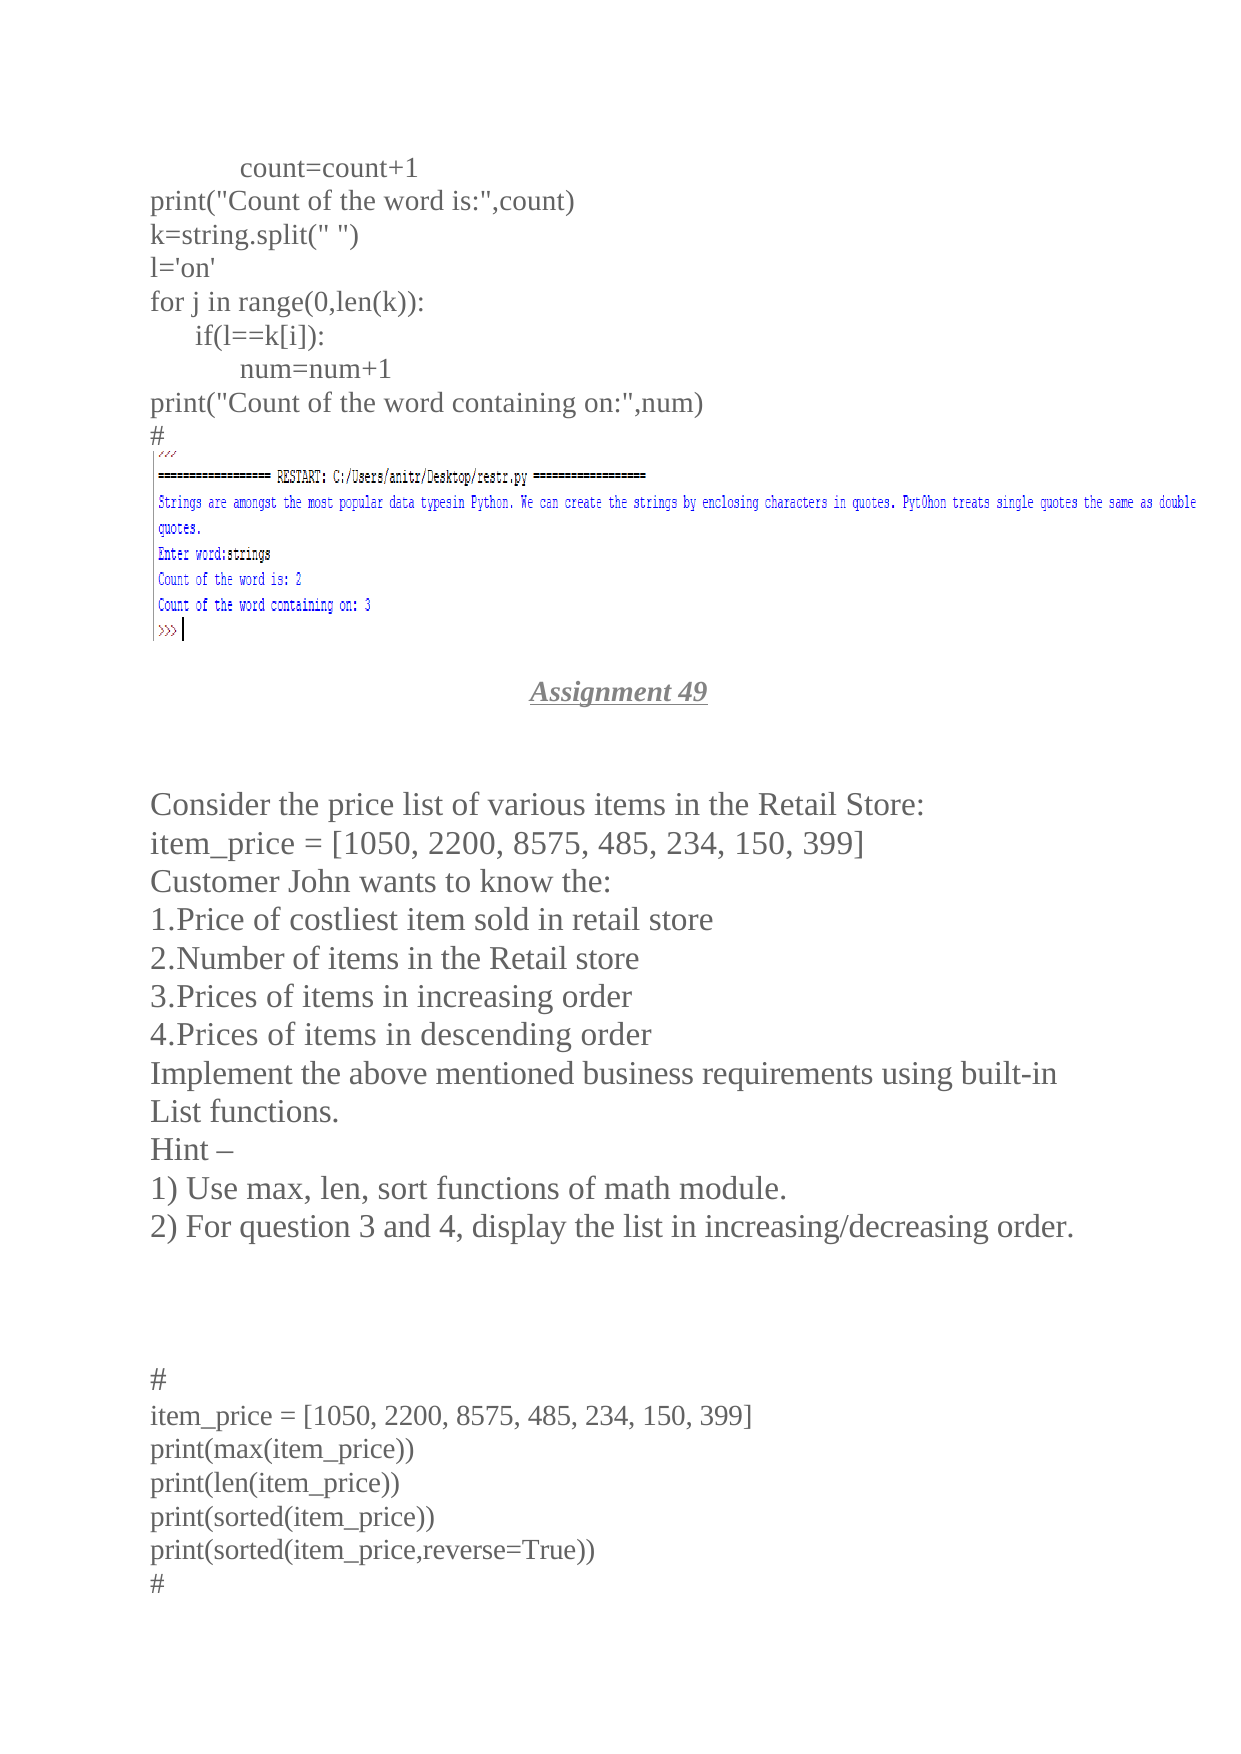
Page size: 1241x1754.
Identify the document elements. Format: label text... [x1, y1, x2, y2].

text 4.Prices of items in descending order [150, 1015, 1090, 1053]
text 2.Number of items in the Retail store [150, 938, 1090, 976]
text print(max(item_price)) [150, 1432, 1090, 1465]
text if(l==k[i]): [150, 318, 1090, 351]
text item_price = [1050, 2200, 8575, 485, 234, 150, 399] [150, 1398, 1090, 1432]
picture [153, 451, 1205, 641]
text # [150, 418, 1090, 452]
text count=count+1 [150, 150, 1090, 183]
text 2) For question 3 and 4, display the list in increasing/decreasing order. [150, 1206, 1090, 1245]
text print(sorted(item_price)) [150, 1499, 1090, 1532]
text l='on' [150, 251, 1090, 284]
text Customer John wants to know the: [150, 861, 1090, 900]
text k=string.split(" ") [150, 217, 1090, 251]
text item_price = [1050, 2200, 8575, 485, 234, 150, 399] [150, 823, 1090, 861]
text print(sorted(item_price,reverse=True)) [150, 1532, 1090, 1566]
text 1.Price of costliest item sold in retail store [150, 900, 1090, 938]
text # [150, 1566, 1090, 1599]
text 3.Prices of items in increasing order [150, 976, 1090, 1015]
text num=num+1 [150, 351, 1090, 385]
text # [150, 1360, 1090, 1398]
text print("Count of the word is:",count) [150, 183, 1090, 217]
text Implement the above mentioned business requirements using built-in List functions. [150, 1053, 1090, 1130]
text print(len(item_price)) [150, 1465, 1090, 1499]
text for j in range(0,len(k)): [150, 284, 1090, 318]
text 1) Use max, len, sort functions of math module. [150, 1168, 1090, 1206]
text print("Count of the word containing on:",num) [150, 385, 1090, 418]
text Hint – [150, 1130, 1090, 1168]
text Consider the price list of various items in the Retail Store: [150, 785, 1090, 823]
text Assignment 49 [150, 674, 1090, 708]
